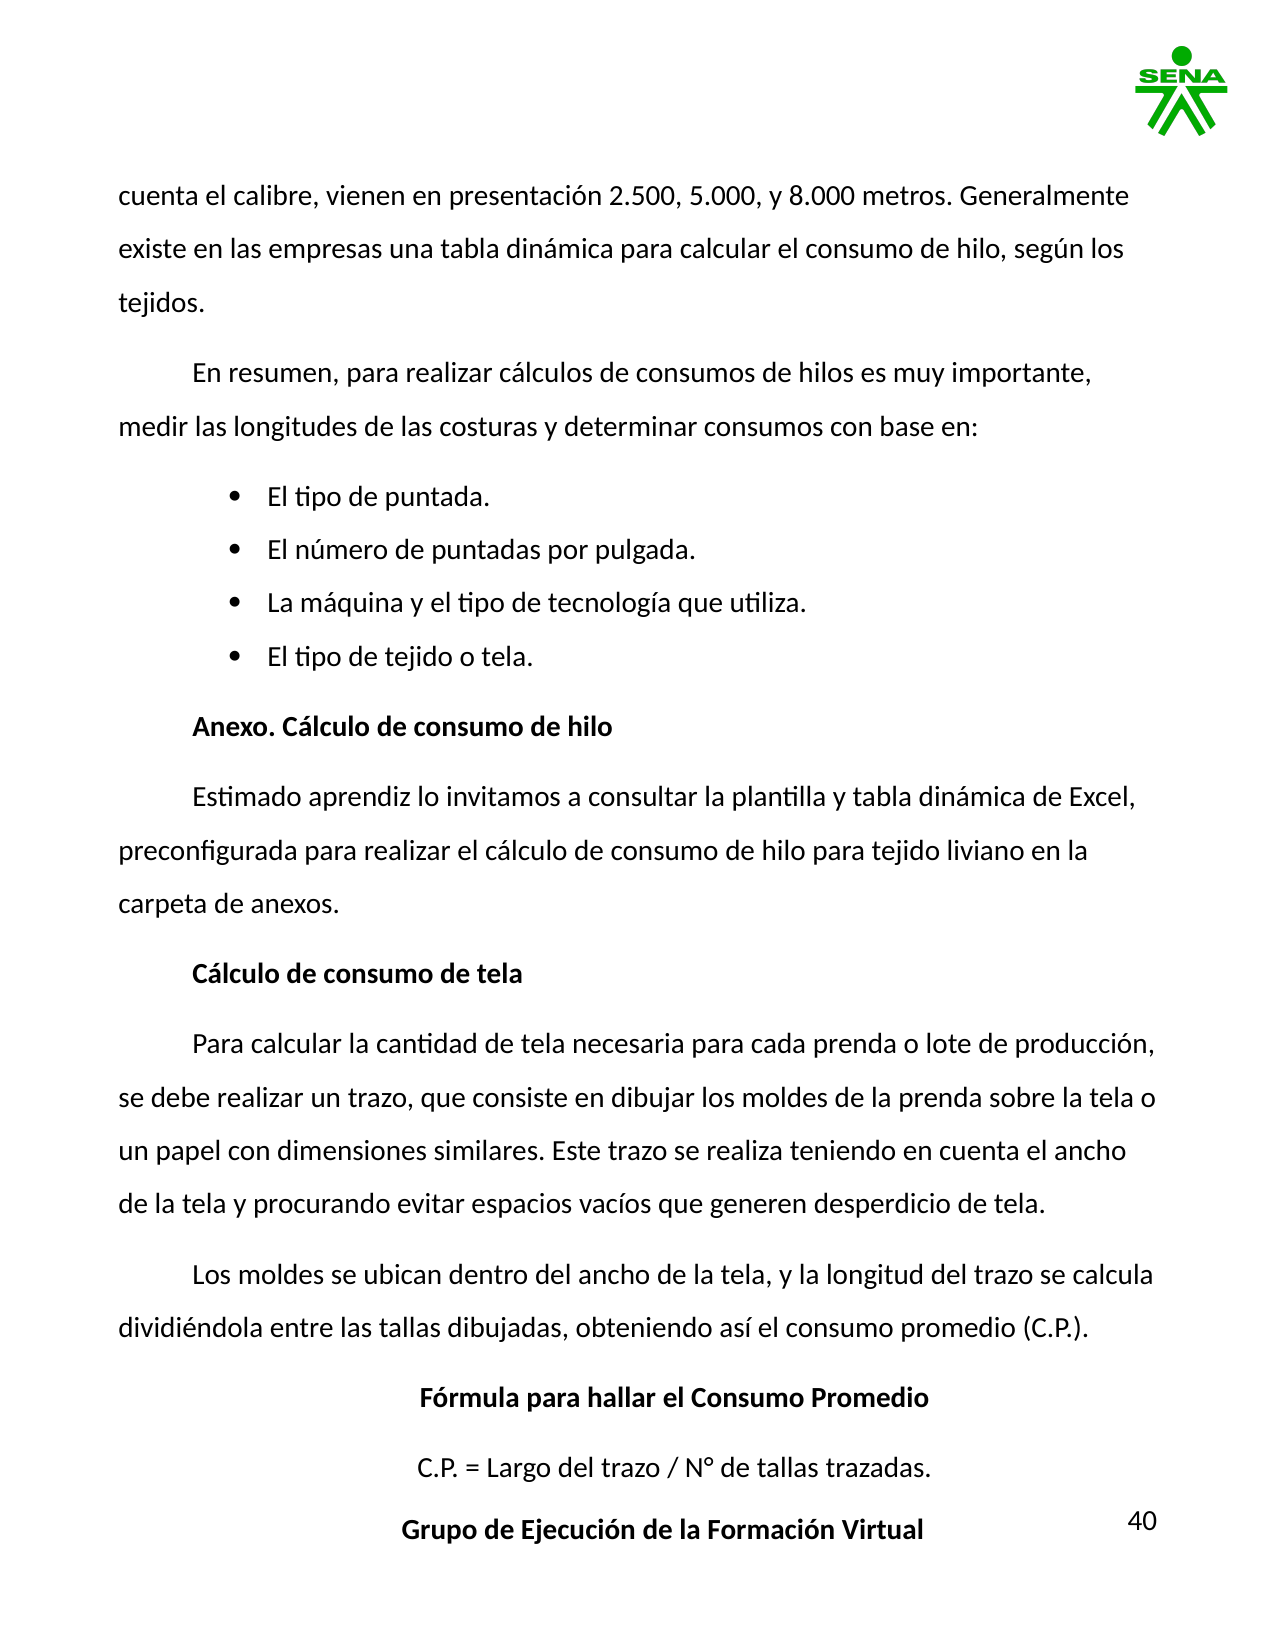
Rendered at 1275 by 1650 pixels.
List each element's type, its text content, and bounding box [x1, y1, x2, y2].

list El tipo de puntada. [229, 478, 1157, 513]
picture [1135, 46, 1228, 136]
list El número de puntadas por pulgada. [229, 531, 1157, 567]
text Los moldes se ubican dentro del ancho de la tela, y la longitud del trazo se calcula dividiéndola entre las tallas dibujadas, obteniendo así el consumo promedio (C.P.). [118, 1256, 1157, 1345]
list El tipo de tejido o tela. [229, 638, 1157, 674]
text C.P. = Largo del trazo / N° de tallas trazadas. [118, 1449, 1157, 1485]
text Cálculo de consumo de tela [118, 955, 1157, 991]
text En resumen, para realizar cálculos de consumos de hilos es muy importante, medir las longitudes de las costuras y determinar consumos con base en: [118, 354, 1157, 443]
text Fórmula para hallar el Consumo Promedio [118, 1379, 1157, 1415]
list La máquina y el tipo de tecnología que utiliza. [229, 584, 1157, 620]
text Para calcular la cantidad de tela necesaria para cada prenda o lote de producción, se debe realizar un trazo, que consiste en dibujar los moldes de la prenda sobre la tela o un papel con dimensiones similares. Este trazo se realiza teniendo en cuenta el ancho de la tela y procurando evitar espacios vacíos que generen desperdicio de tela. [118, 1025, 1157, 1221]
text Estimado aprendiz lo invitamos a consultar la plantilla y tabla dinámica de Excel, preconfigurada para realizar el cálculo de consumo de hilo para tejido liviano en la carpeta de anexos. [118, 778, 1157, 921]
text Anexo. Cálculo de consumo de hilo [118, 708, 1157, 744]
